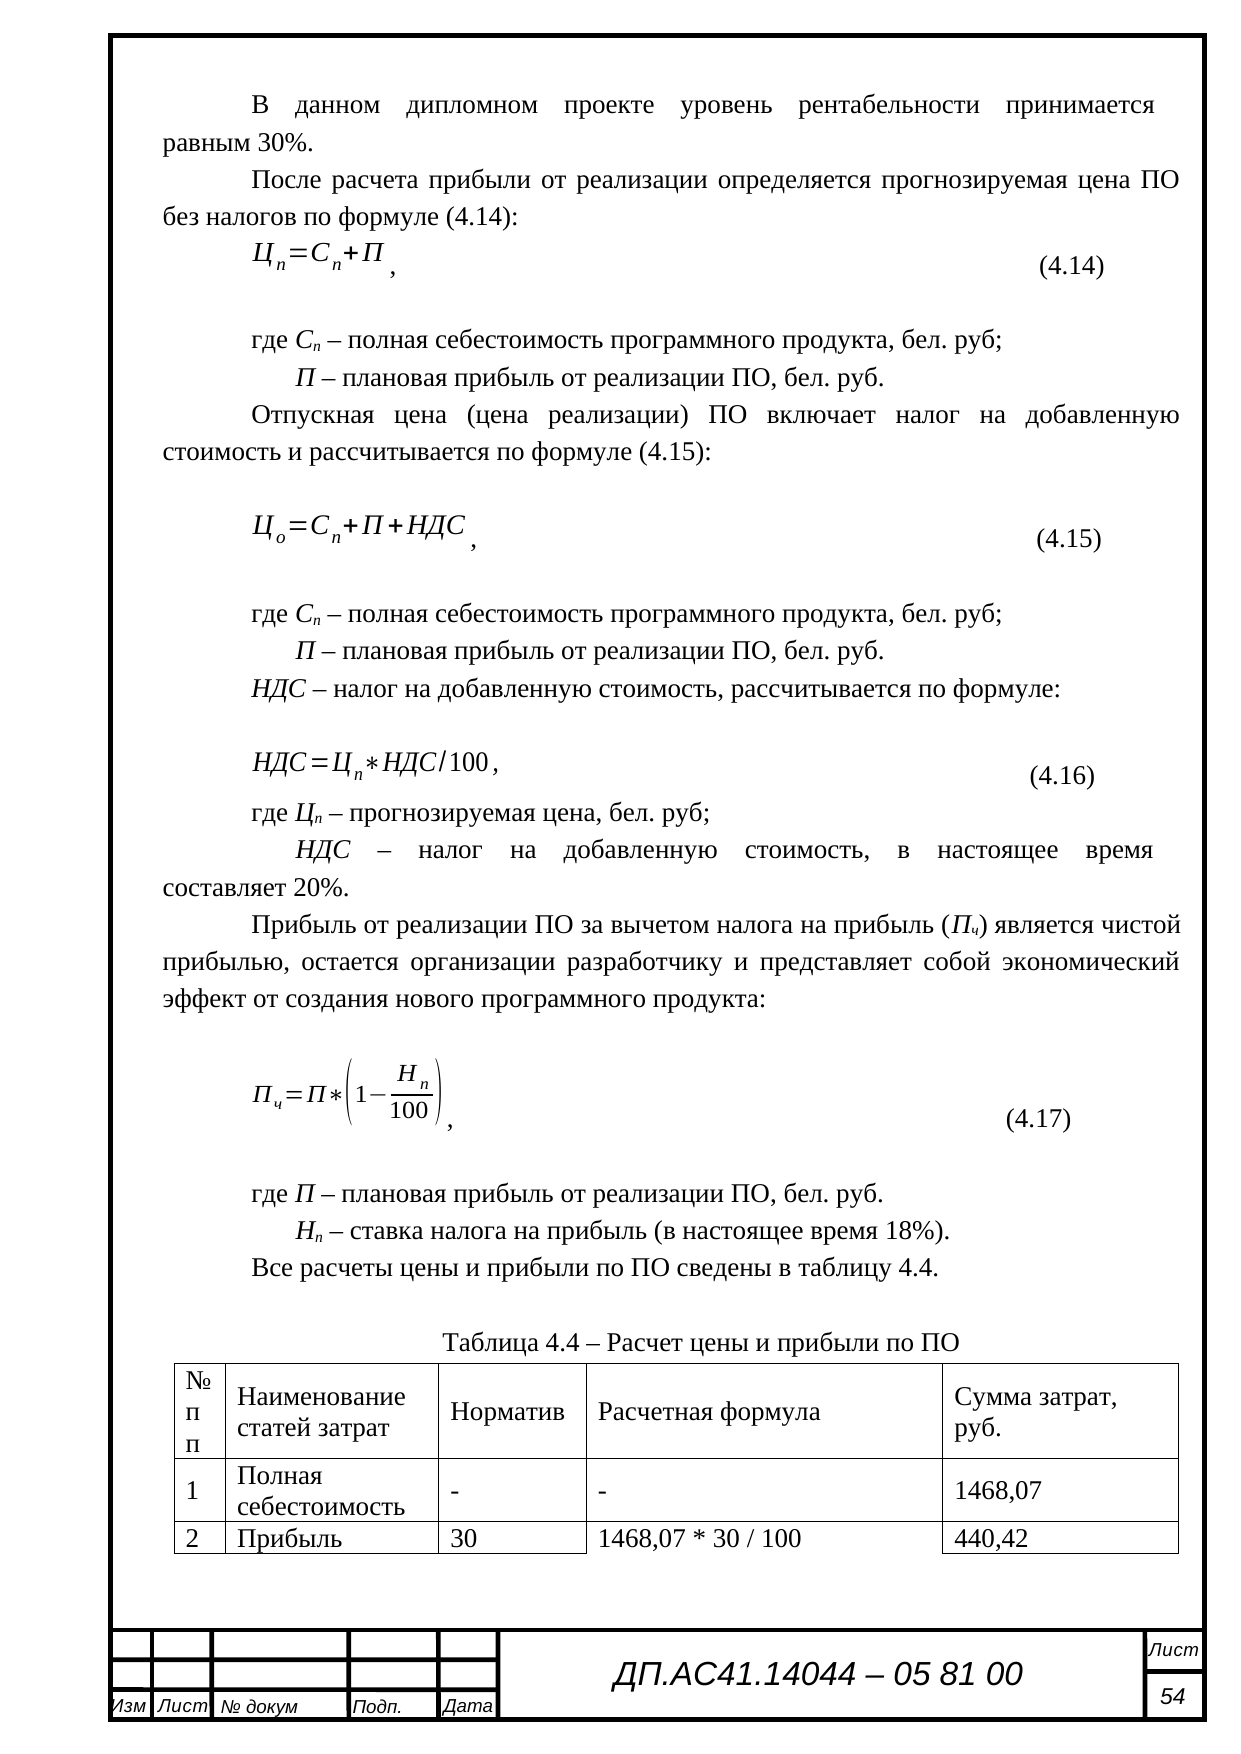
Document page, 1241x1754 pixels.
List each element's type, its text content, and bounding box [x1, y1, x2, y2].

table_cell 1468,07 [943, 1459, 1178, 1521]
text Прибыль от реализации ПО за вычетом налога на прибыль (Пч) является чистой прибылью, остается организации разработчику и представляет собой экономический эффект от создания нового программного продукта: [162, 908, 1181, 1014]
text где Сп – полная себестоимость программного продукта, бел. руб; [162, 597, 1152, 628]
table_cell 30 [439, 1522, 586, 1553]
text П – плановая прибыль от реализации ПО, бел. руб. [162, 361, 1152, 392]
text НДС – налог на добавленную стоимость, рассчитывается по формуле: [162, 672, 1152, 703]
text (4.16) [162, 746, 1181, 790]
table_header Расчетная формула [587, 1364, 942, 1458]
text П – плановая прибыль от реализации ПО, бел. руб. [162, 634, 1152, 666]
text После расчета прибыли от реализации определяется прогнозируемая цена ПО без налогов по формуле (4.14): [162, 163, 1181, 232]
text Все расчеты цены и прибыли по ПО сведены в таблицу 4.4. [162, 1251, 1152, 1283]
table_header № пп [175, 1364, 225, 1458]
table_cell 440,42 [943, 1522, 1178, 1553]
text где Цп – прогнозируемая цена, бел. руб; [162, 796, 1152, 827]
table_cell Прибыль [226, 1522, 438, 1553]
table_cell Полная себестоимость [226, 1459, 438, 1521]
text , (4.14) [162, 238, 1181, 280]
table_cell - [587, 1459, 942, 1521]
text , (4.17) [162, 1057, 1181, 1133]
table_header Сумма затрат, руб. [943, 1364, 1178, 1458]
text НДС – налог на добавленную стоимость, в настоящее время составляет 20%. [162, 833, 1181, 902]
table_header Наименование статей затрат [226, 1364, 438, 1458]
text В данном дипломном проекте уровень рентабельности принимается равным 30%. [162, 89, 1181, 157]
text Нп – ставка налога на прибыль (в настоящее время 18%). [162, 1214, 1152, 1245]
table_cell 1468,07 * 30 / 100 [587, 1522, 942, 1553]
table_cell 1 [175, 1459, 225, 1521]
text Таблица 4.4 – Расчет цены и прибыли по ПО [162, 1326, 1152, 1357]
table_header Норматив [439, 1364, 586, 1458]
text , (4.15) [162, 510, 1181, 554]
text Отпускная цена (цена реализации) ПО включает налог на добавленную стоимость и рассчитывается по формуле (4.15): [162, 398, 1181, 467]
table_cell 2 [175, 1522, 225, 1553]
text где Сп – полная себестоимость программного продукта, бел. руб; [162, 324, 1152, 355]
text где П – плановая прибыль от реализации ПО, бел. руб. [162, 1177, 1152, 1208]
table_cell - [439, 1459, 586, 1521]
